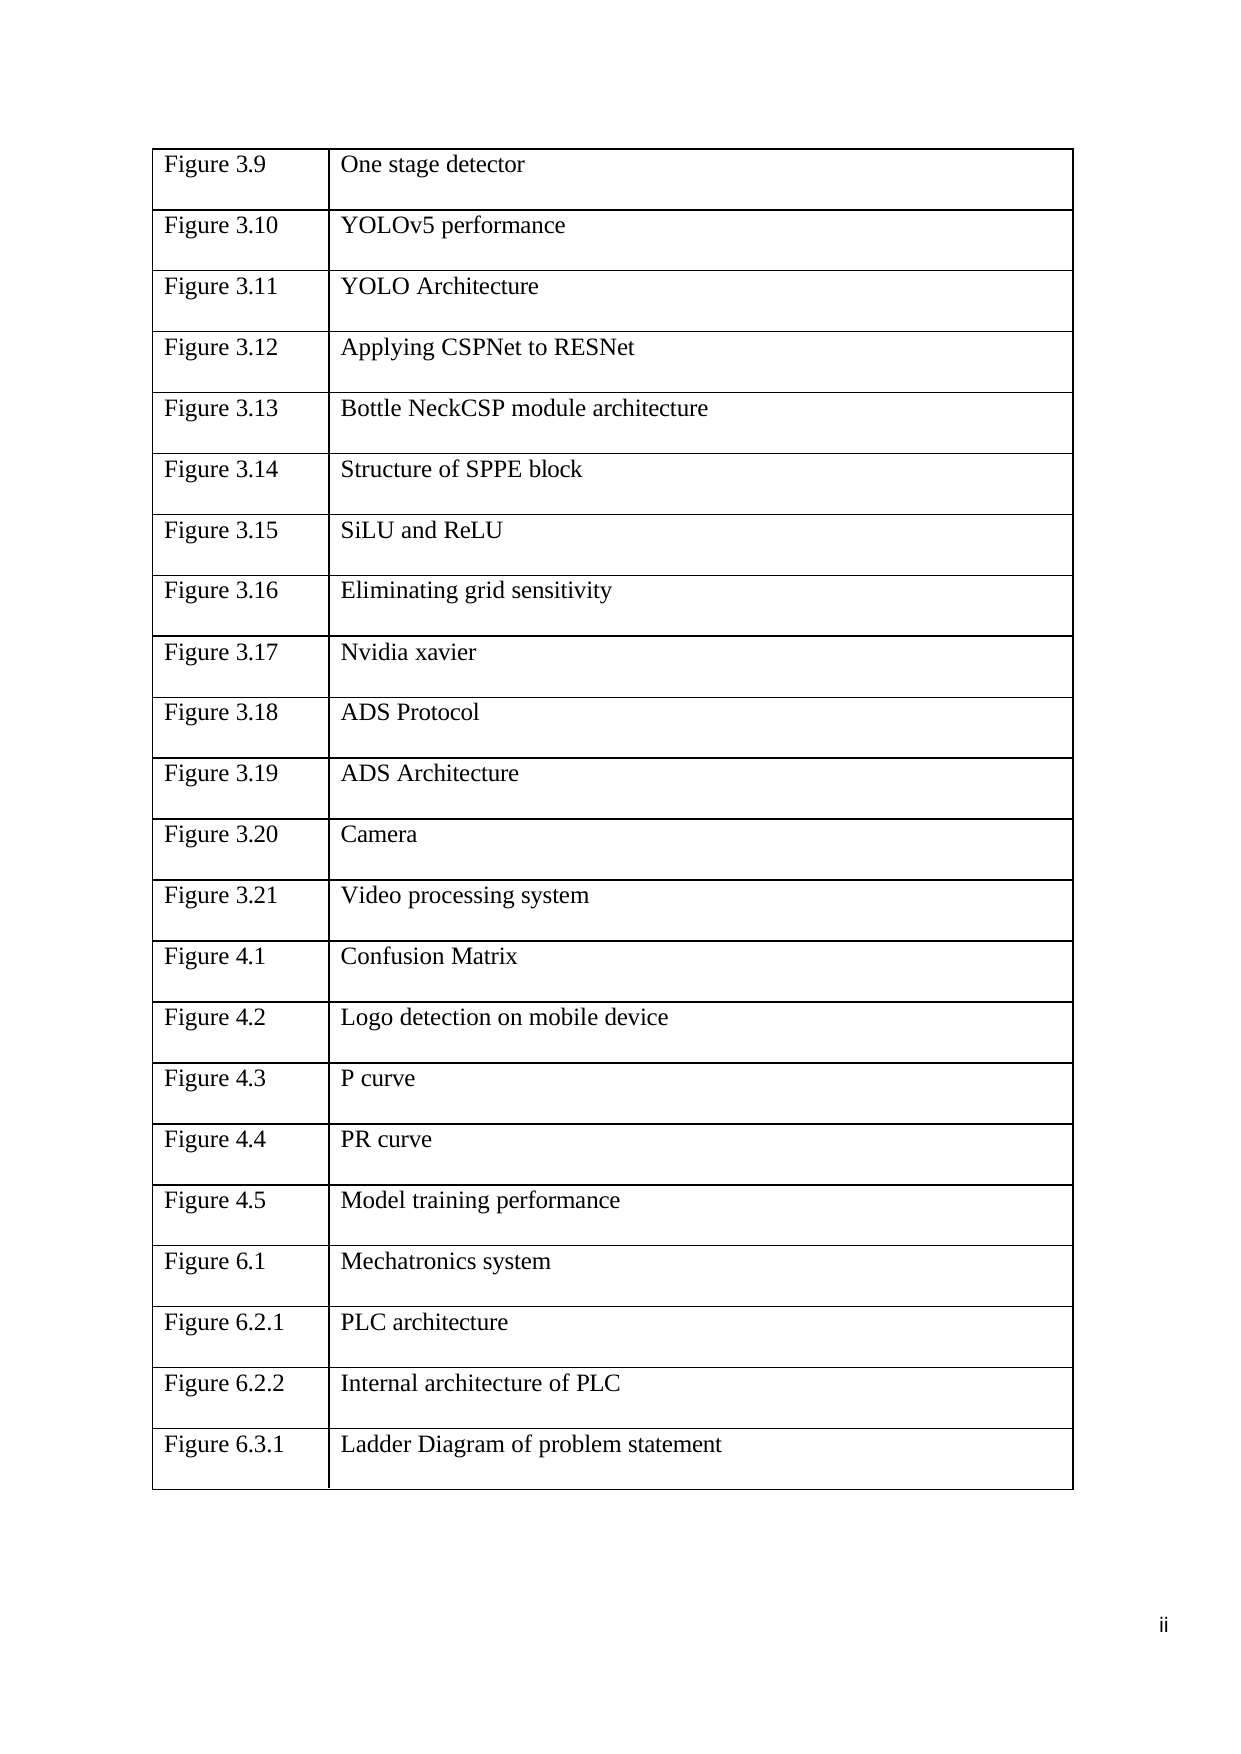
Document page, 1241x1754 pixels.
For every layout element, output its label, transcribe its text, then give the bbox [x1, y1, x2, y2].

table_cell One stage detector [330, 150, 1072, 209]
table_cell Figure 4.5 [153, 1186, 328, 1245]
table_cell Figure 3.13 [153, 393, 328, 453]
table_cell Model training performance [330, 1186, 1072, 1245]
table_cell PLC architecture [330, 1307, 1072, 1367]
table_cell Figure 4.3 [153, 1064, 328, 1123]
table_cell Internal architecture of PLC [330, 1368, 1072, 1428]
table_cell Figure 3.9 [153, 150, 328, 209]
table_cell SiLU and ReLU [330, 515, 1072, 574]
table_cell Figure 4.4 [153, 1125, 328, 1184]
table_cell ADS Architecture [330, 759, 1072, 818]
table_cell Figure 3.15 [153, 515, 328, 574]
table_cell YOLOv5 performance [330, 211, 1072, 270]
table_cell YOLO Architecture [330, 271, 1072, 331]
table_cell Structure of SPPE block [330, 454, 1072, 513]
table_cell Figure 3.17 [153, 637, 328, 696]
table_cell Video processing system [330, 881, 1072, 940]
table_cell Eliminating grid sensitivity [330, 576, 1072, 635]
table_cell Camera [330, 820, 1072, 879]
table_cell Mechatronics system [330, 1246, 1072, 1306]
table_cell Figure 4.1 [153, 942, 328, 1001]
table_cell Applying CSPNet to RESNet [330, 332, 1072, 392]
table_cell Logo detection on mobile device [330, 1003, 1072, 1062]
table_cell Nvidia xavier [330, 637, 1072, 696]
table_cell Figure 6.1 [153, 1246, 328, 1306]
table_cell Figure 6.2.2 [153, 1368, 328, 1428]
table_cell ADS Protocol [330, 698, 1072, 757]
table_cell Figure 3.11 [153, 271, 328, 331]
table_cell Figure 3.10 [153, 211, 328, 270]
table_cell PR curve [330, 1125, 1072, 1184]
table_cell Figure 3.20 [153, 820, 328, 879]
table_cell P curve [330, 1064, 1072, 1123]
table_cell Figure 6.3.1 [153, 1429, 328, 1488]
table_cell Ladder Diagram of problem statement [330, 1429, 1072, 1488]
table_cell Figure 3.18 [153, 698, 328, 757]
table_cell Figure 4.2 [153, 1003, 328, 1062]
table_cell Figure 3.14 [153, 454, 328, 513]
table_cell Figure 6.2.1 [153, 1307, 328, 1367]
table_cell Figure 3.16 [153, 576, 328, 635]
table_cell Bottle NeckCSP module architecture [330, 393, 1072, 453]
table_cell Figure 3.21 [153, 881, 328, 940]
table_cell Confusion Matrix [330, 942, 1072, 1001]
table_cell Figure 3.12 [153, 332, 328, 392]
table_cell Figure 3.19 [153, 759, 328, 818]
